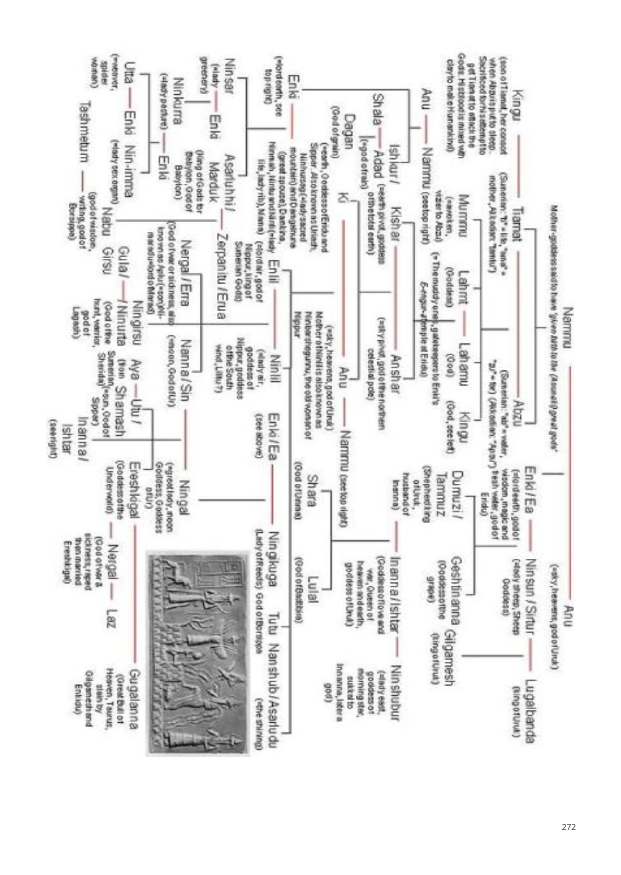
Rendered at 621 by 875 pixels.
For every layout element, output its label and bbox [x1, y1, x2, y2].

picture [46, 45, 574, 759]
